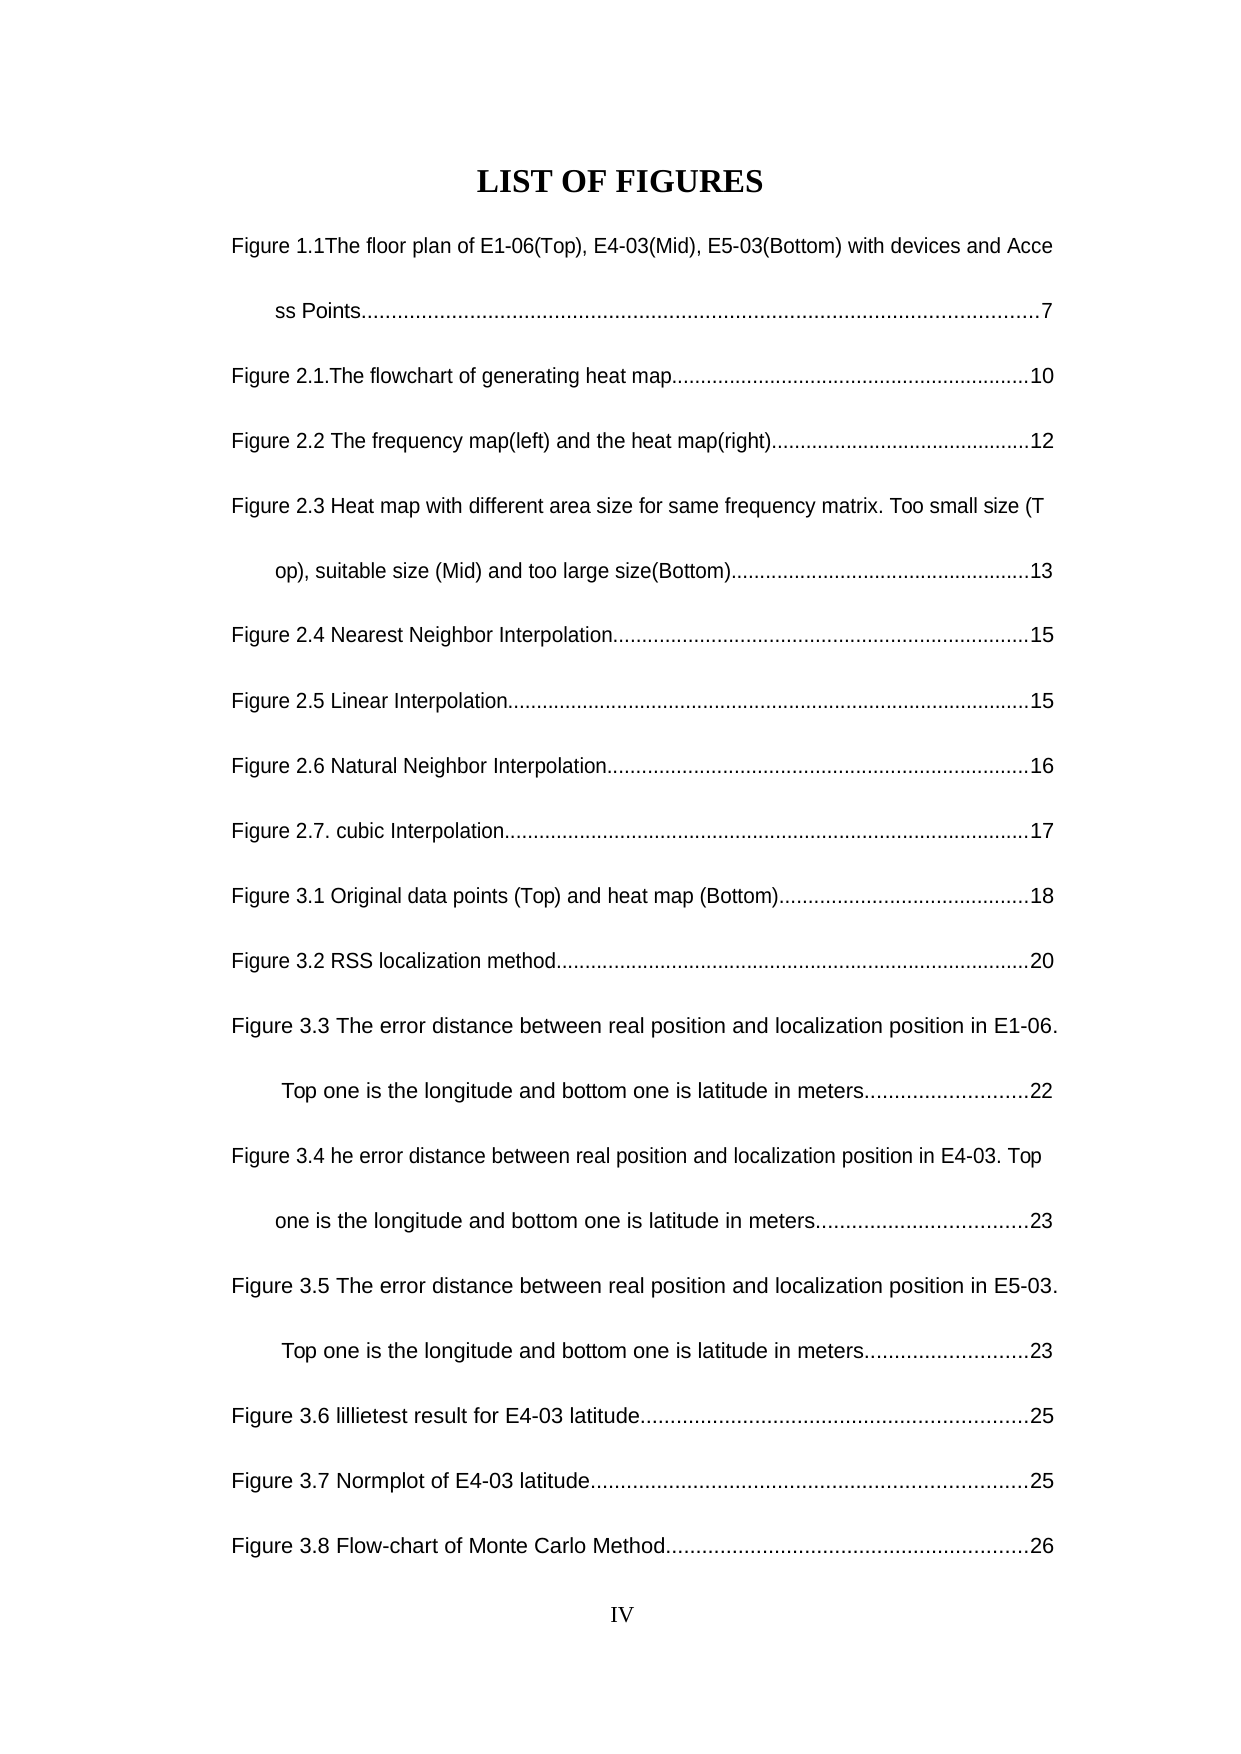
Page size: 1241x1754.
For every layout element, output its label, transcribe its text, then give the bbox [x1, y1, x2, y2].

text Figure 3.3 The error distance between real position and localization position in E1-06. Top one is the longitude and bottom one is latitude in meters 22 [231, 1013, 1053, 1103]
text Figure 2.4 Nearest Neighbor Interpolation 15 [231, 623, 1101, 648]
text Figure 2.7. cubic Interpolation 17 [231, 818, 1101, 843]
text Figure 2.6 Natural Neighbor Interpolation 16 [231, 753, 1101, 778]
text Figure 2.1.The flowchart of generating heat map 10 [231, 363, 1101, 388]
text Figure 3.7 Normplot of E4-03 latitude 25 [231, 1468, 1101, 1493]
text Figure 3.2 RSS localization method 20 [231, 948, 1101, 973]
text Figure 2.5 Linear Interpolation 15 [231, 688, 1101, 713]
text Figure 1.1The floor plan of E1-06(Top), E4-03(Mid), E5-03(Bottom) with devices and Access Points 7 [231, 233, 1053, 323]
text Figure 3.5 The error distance between real position and localization position in E5-03. Top one is the longitude and bottom one is latitude in meters 23 [231, 1273, 1053, 1364]
text Figure 3.8 Flow-chart of Monte Carlo Method 26 [231, 1533, 1101, 1558]
text Figure 3.6 lillietest result for E4-03 latitude 25 [231, 1403, 1101, 1428]
text LIST OF FIGURES [181, 162, 1059, 200]
text Figure 3.4 he error distance between real position and localization position in E4-03. Top one is the longitude and bottom one is latitude in meters 23 [231, 1143, 1053, 1233]
text Figure 3.1 Original data points (Top) and heat map (Bottom) 18 [231, 883, 1101, 908]
text Figure 2.2 The frequency map(left) and the heat map(right) 12 [231, 428, 1101, 453]
text Figure 2.3 Heat map with different area size for same frequency matrix. Too small size (Top), suitable size (Mid) and too large size(Bottom) 13 [231, 493, 1053, 583]
